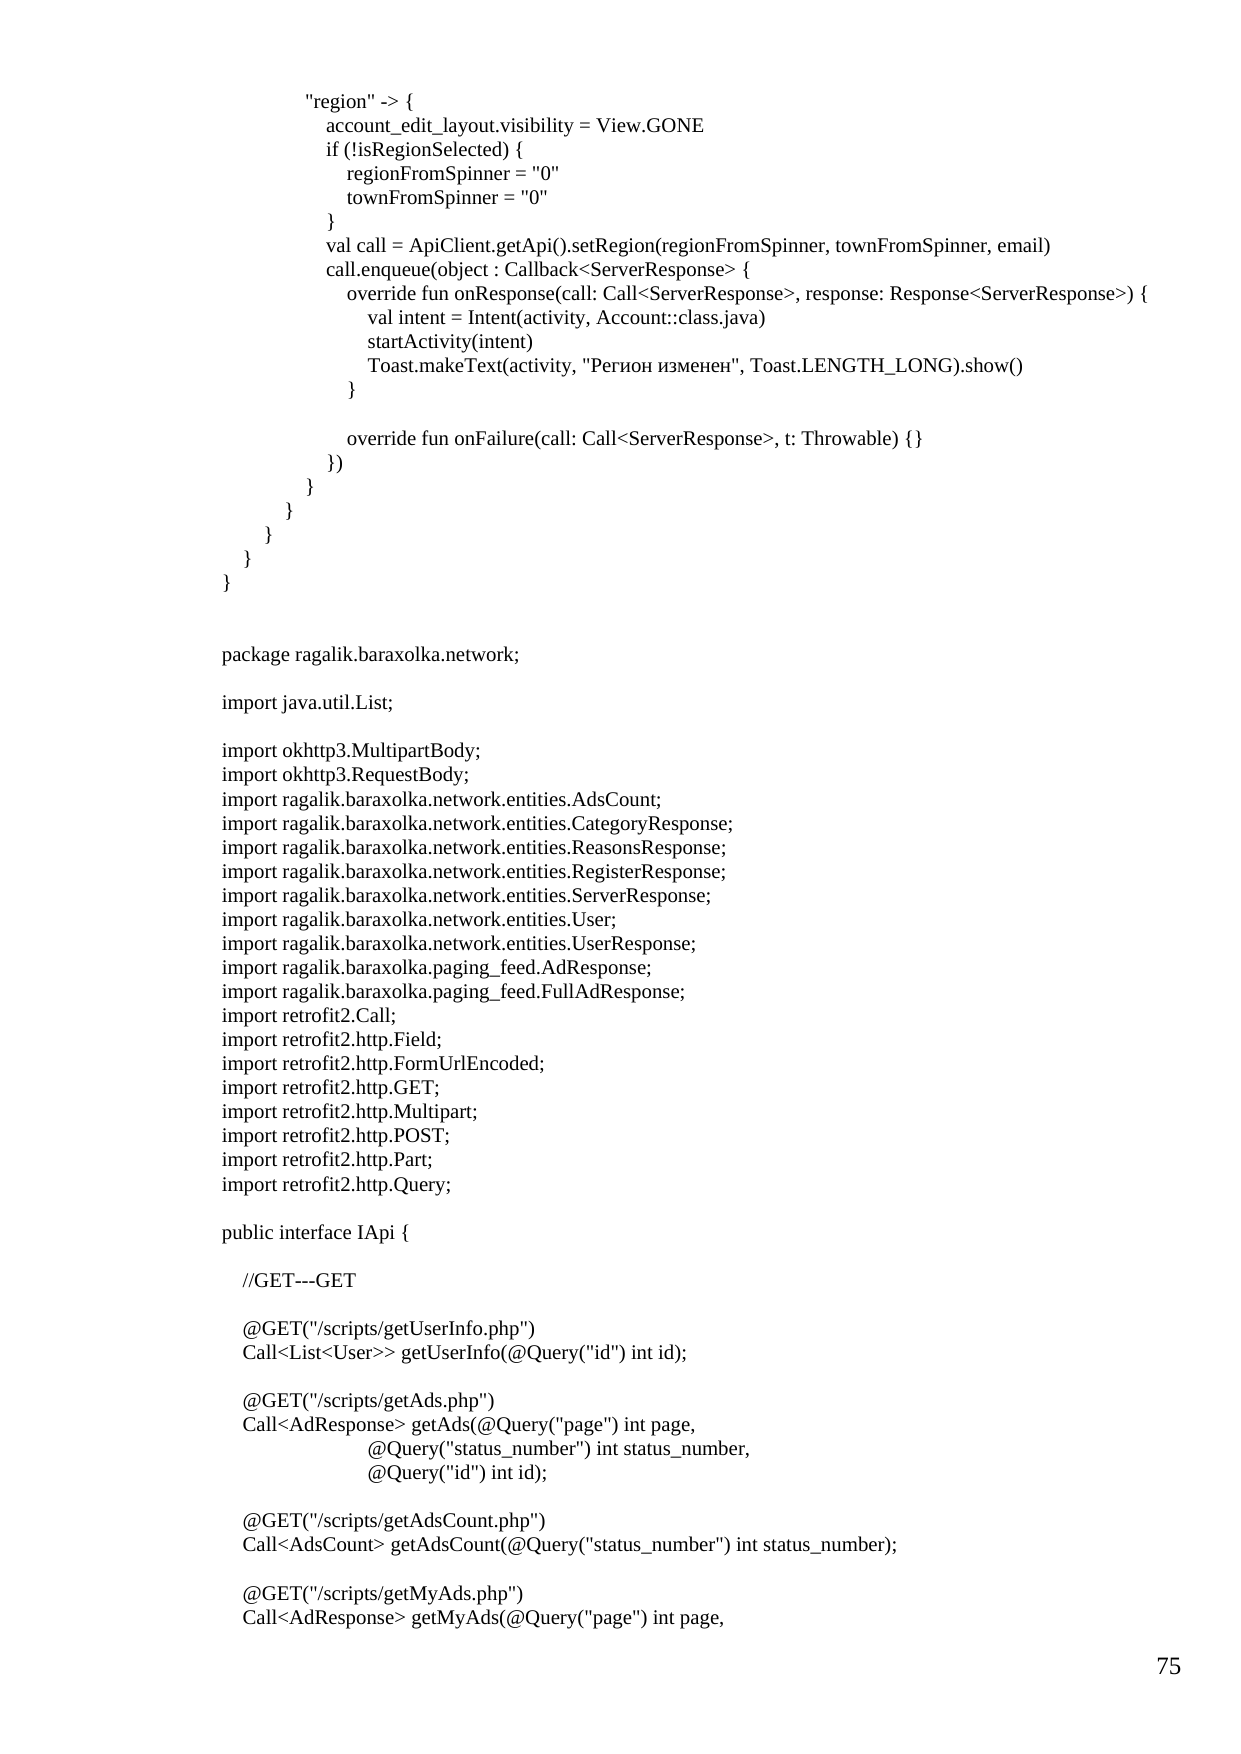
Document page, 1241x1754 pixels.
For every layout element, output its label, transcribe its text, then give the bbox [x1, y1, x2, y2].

text import java.util.List; [148, 690, 1181, 714]
text regionFromSpinner = "0" [148, 161, 1181, 185]
text override fun onResponse(call: Call<ServerResponse>, response: Response<ServerResponse>) { [148, 281, 1181, 305]
text val call = ApiClient.getApi().setRegion(regionFromSpinner, townFromSpinner, email) [148, 233, 1181, 257]
text @GET("/scripts/getAdsCount.php") [148, 1508, 1181, 1532]
text import okhttp3.RequestBody; [148, 762, 1181, 786]
text import ragalik.baraxolka.network.entities.AdsCount; [148, 786, 1181, 811]
text import ragalik.baraxolka.network.entities.UserResponse; [148, 931, 1181, 955]
text import ragalik.baraxolka.paging_feed.FullAdResponse; [148, 979, 1181, 1003]
text @Query("status_number") int status_number, [148, 1436, 1181, 1460]
text }) [148, 449, 1181, 474]
text //GET---GET [148, 1268, 1181, 1292]
text override fun onFailure(call: Call<ServerResponse>, t: Throwable) {} [148, 426, 1181, 449]
text Call<AdResponse> getMyAds(@Query("page") int page, [148, 1604, 1181, 1629]
text call.enqueue(object : Callback<ServerResponse> { [148, 257, 1181, 281]
text Toast.makeText(activity, "Регион изменен", Toast.LENGTH_LONG).show() [148, 353, 1181, 377]
text import retrofit2.http.GET; [148, 1075, 1181, 1099]
text import retrofit2.http.Multipart; [148, 1099, 1181, 1123]
text } [148, 474, 1181, 498]
text @Query("id") int id); [148, 1460, 1181, 1484]
text Call<AdResponse> getAds(@Query("page") int page, [148, 1412, 1181, 1436]
text Call<AdsCount> getAdsCount(@Query("status_number") int status_number); [148, 1532, 1181, 1556]
text @GET("/scripts/getMyAds.php") [148, 1581, 1181, 1604]
text import ragalik.baraxolka.paging_feed.AdResponse; [148, 955, 1181, 979]
text import retrofit2.http.Field; [148, 1027, 1181, 1051]
text import retrofit2.http.FormUrlEncoded; [148, 1051, 1181, 1075]
text } [148, 377, 1181, 401]
text import retrofit2.http.Part; [148, 1147, 1181, 1171]
text } [148, 546, 1181, 570]
text import ragalik.baraxolka.network.entities.RegisterResponse; [148, 859, 1181, 883]
text import ragalik.baraxolka.network.entities.User; [148, 907, 1181, 931]
text import okhttp3.MultipartBody; [148, 738, 1181, 762]
text public interface IApi { [148, 1219, 1181, 1244]
text } [148, 209, 1181, 233]
text val intent = Intent(activity, Account::class.java) [148, 305, 1181, 329]
text import retrofit2.http.Query; [148, 1171, 1181, 1196]
text account_edit_layout.visibility = View.GONE [148, 113, 1181, 137]
text @GET("/scripts/getAds.php") [148, 1388, 1181, 1412]
text import retrofit2.Call; [148, 1003, 1181, 1027]
text import ragalik.baraxolka.network.entities.ReasonsResponse; [148, 834, 1181, 859]
text townFromSpinner = "0" [148, 185, 1181, 209]
text } [148, 570, 1181, 594]
text @GET("/scripts/getUserInfo.php") [148, 1316, 1181, 1340]
text if (!isRegionSelected) { [148, 137, 1181, 161]
text package ragalik.baraxolka.network; [148, 642, 1181, 666]
text import retrofit2.http.POST; [148, 1123, 1181, 1147]
text } [148, 522, 1181, 546]
text import ragalik.baraxolka.network.entities.ServerResponse; [148, 883, 1181, 907]
text Call<List<User>> getUserInfo(@Query("id") int id); [148, 1340, 1181, 1364]
text import ragalik.baraxolka.network.entities.CategoryResponse; [148, 811, 1181, 834]
text startActivity(intent) [148, 329, 1181, 353]
text } [148, 498, 1181, 522]
text "region" -> { [148, 89, 1181, 113]
